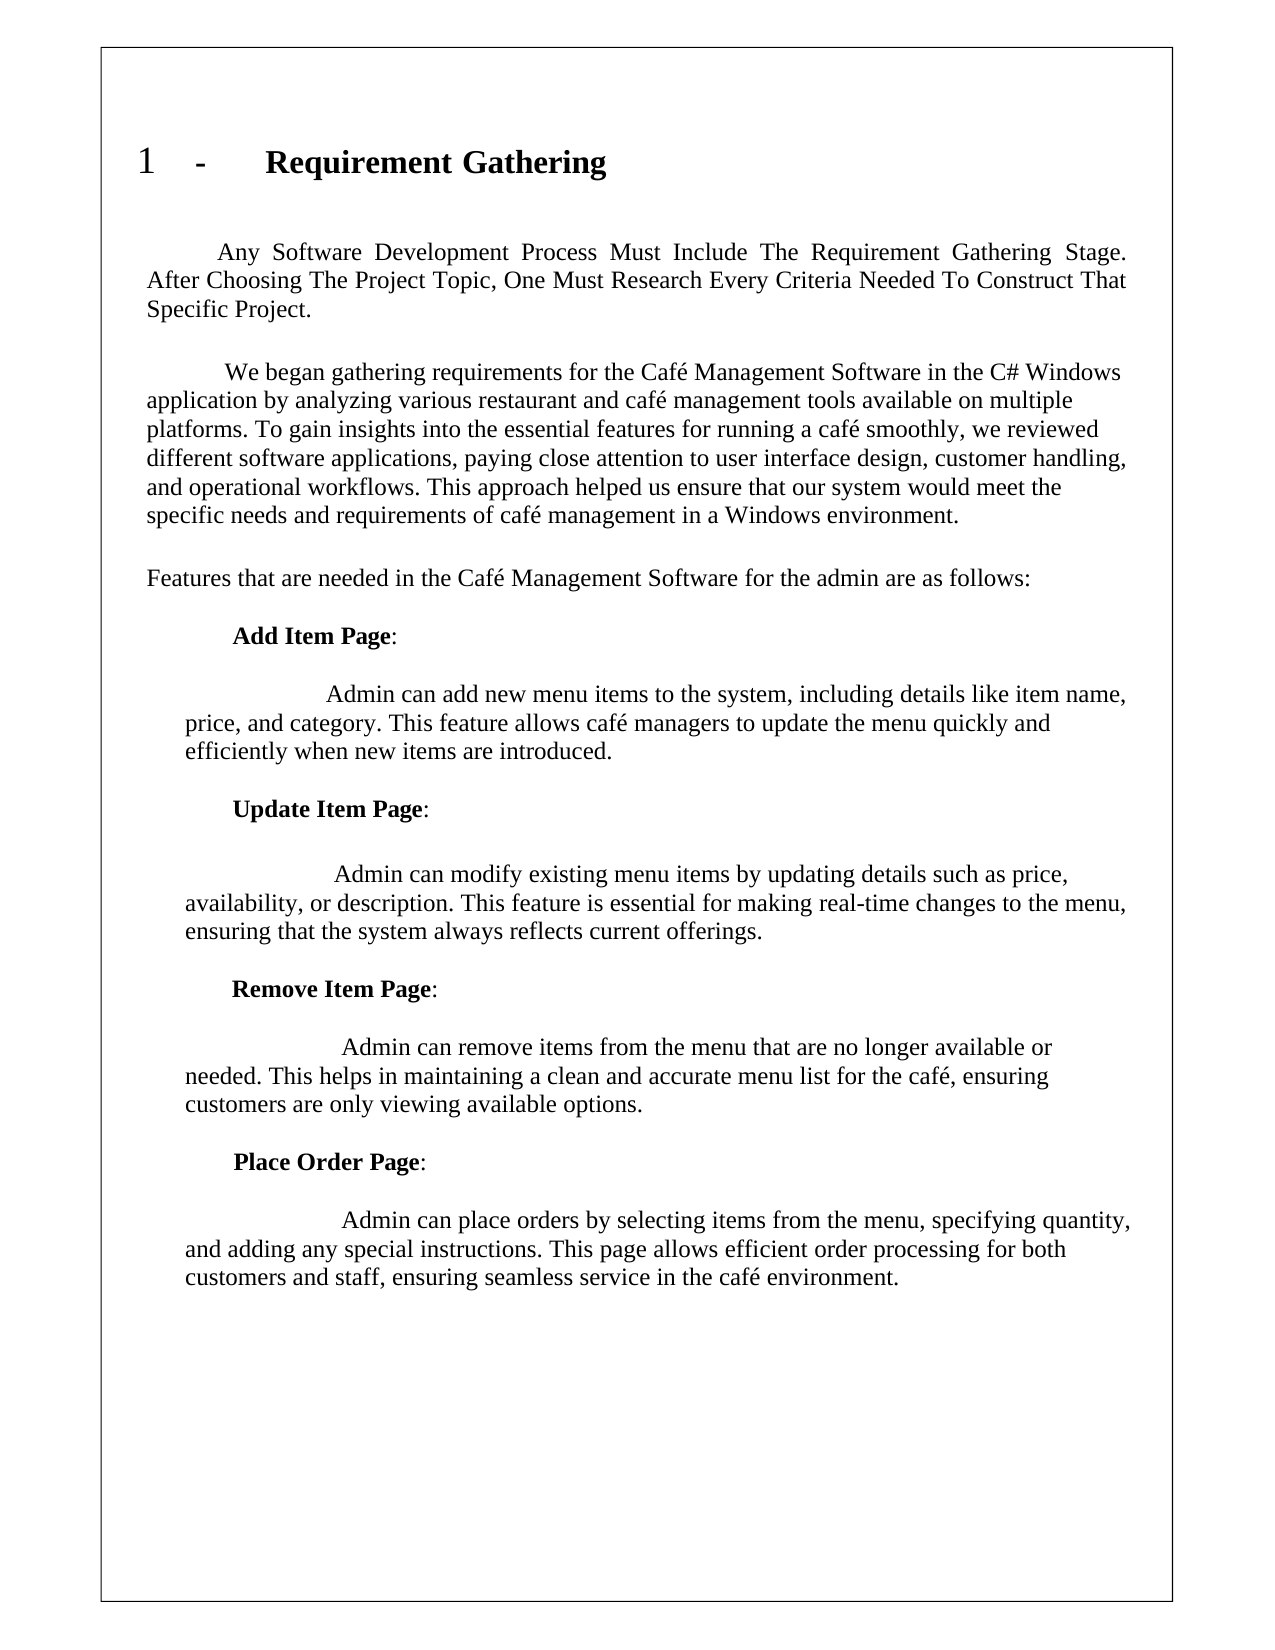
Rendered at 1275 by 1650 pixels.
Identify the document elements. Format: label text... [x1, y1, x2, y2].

text Admin can add new menu items to the system, including details like item name, price, and category. This feature allows café managers to update the menu quickly and efficiently when new items are introduced. [185, 679, 1127, 765]
text Admin can place orders by selecting items from the menu, specifying quantity, and adding any special instructions. This page allows efficient order processing for both customers and staff, ensuring seamless service in the café environment. [185, 1205, 1173, 1291]
text Any Software Development Process Must Include The Requirement Gathering Stage. After Choosing The Project Topic, One Must Research Every Criteria Needed To Construct That Specific Project. [146, 237, 1127, 323]
text Features that are needed in the Café Management Software for the admin are as follows: [146, 563, 1127, 592]
subtitle Add Item Page: [232, 621, 1173, 650]
subtitle Place Order Page: [102, 1147, 1173, 1176]
text We began gathering requirements for the Café Management Software in the C# Windows application by analyzing various restaurant and café management tools available on multiple platforms. To gain insights into the essential features for running a café smoothly, we reviewed different software applications, paying close attention to user interface design, customer handling, and operational workflows. This approach helped us ensure that our system would meet the specific needs and requirements of café management in a Windows environment. [146, 357, 1135, 529]
subtitle - Requirement Gathering [137, 137, 1173, 182]
subtitle Remove Item Page: [232, 974, 1173, 1003]
text Admin can remove items from the menu that are no longer available or needed. This helps in maintaining a clean and accurate menu list for the café, ensuring customers are only viewing available options. [185, 1032, 1127, 1118]
text Admin can modify existing menu items by updating details such as price, availability, or description. This feature is essential for making real-time changes to the menu, ensuring that the system always reflects current offerings. [185, 859, 1127, 945]
subtitle Update Item Page: [232, 794, 1173, 823]
